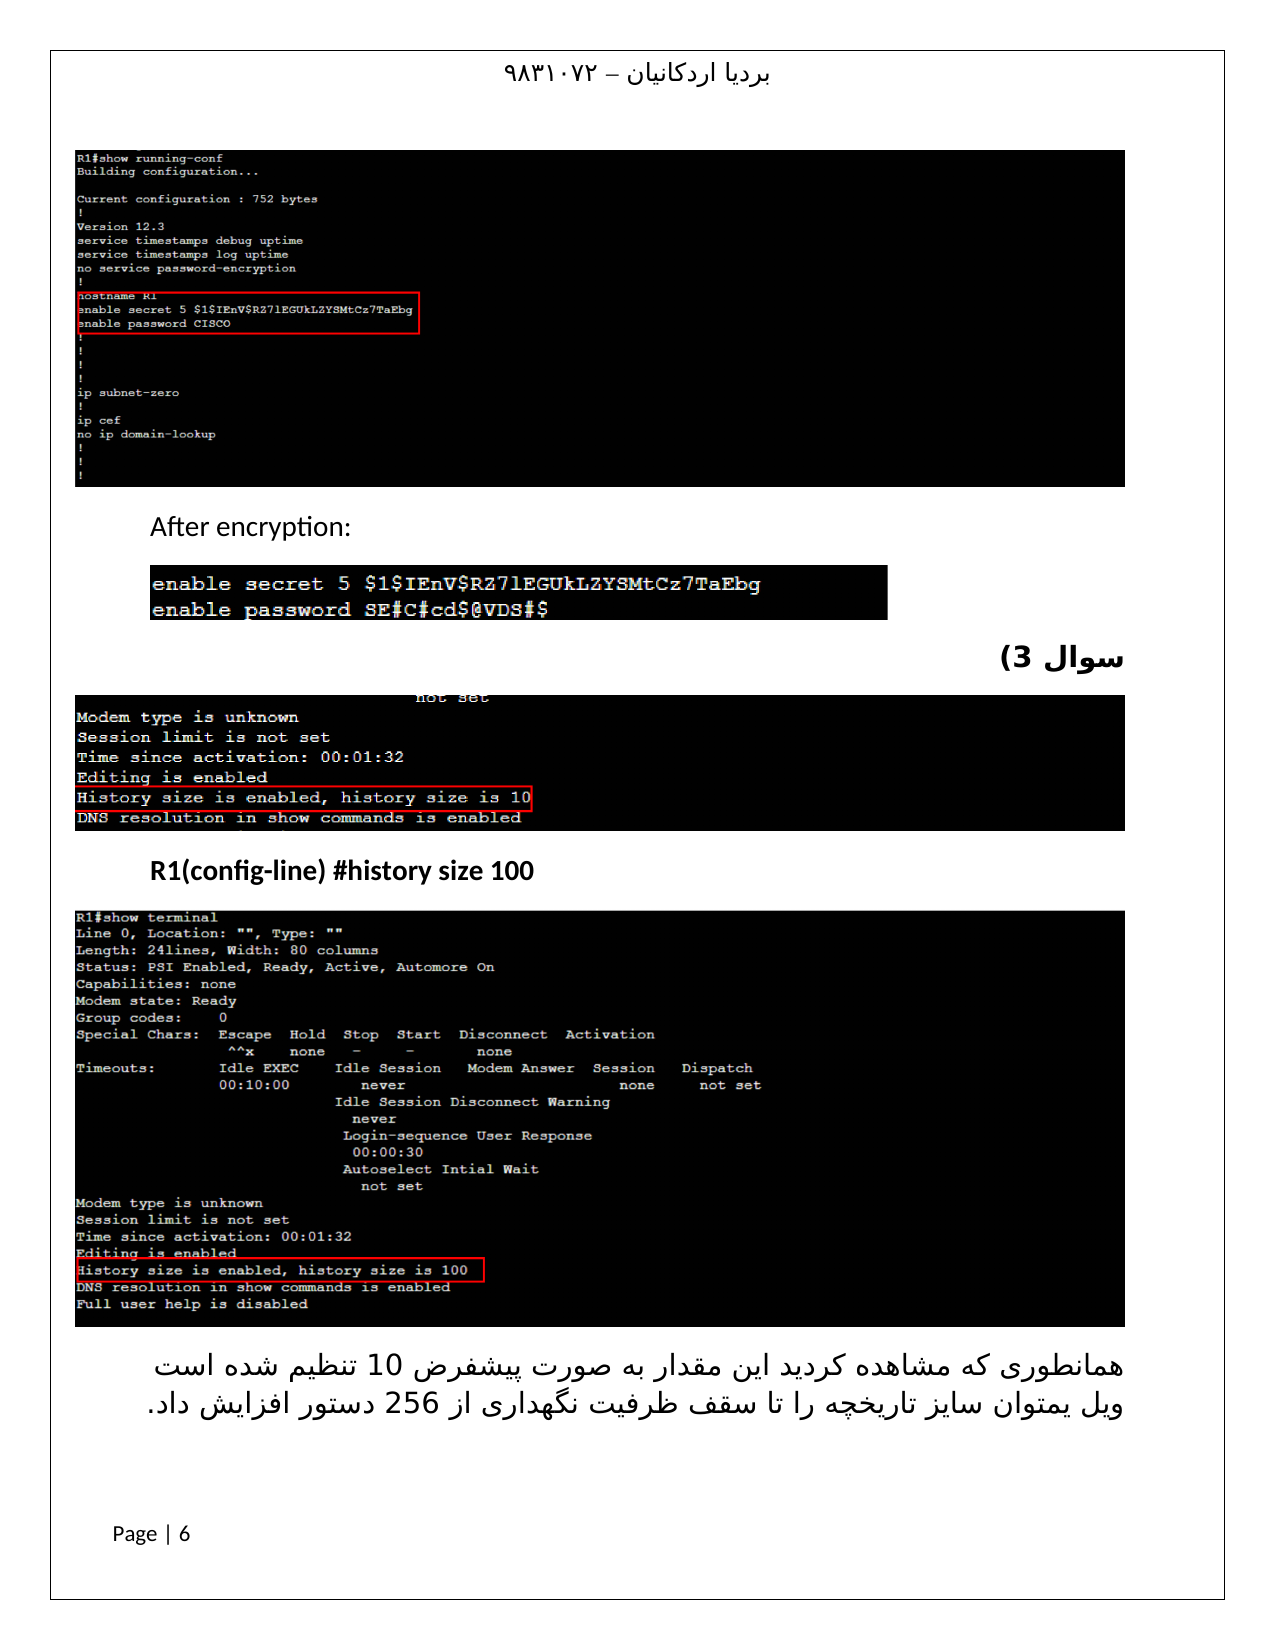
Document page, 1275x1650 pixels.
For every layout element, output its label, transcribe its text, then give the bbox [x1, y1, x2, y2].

text سوال 3) [112, 640, 1125, 674]
picture [150, 565, 888, 620]
picture [75, 150, 1125, 487]
picture [75, 695, 1125, 831]
text R1(config-line) #history size 100 [150, 852, 1162, 887]
text After encryption: [150, 508, 1162, 543]
text همانطوری که مشاهده کردید این مقدار به صورت پیشفرض 10 تنظیم شده است ویل یمتوان سایز تاریخچه را تا سقف ظرفیت نگهداری از 256 دستور افزایش داد. [112, 1348, 1125, 1421]
picture [75, 909, 1125, 1327]
